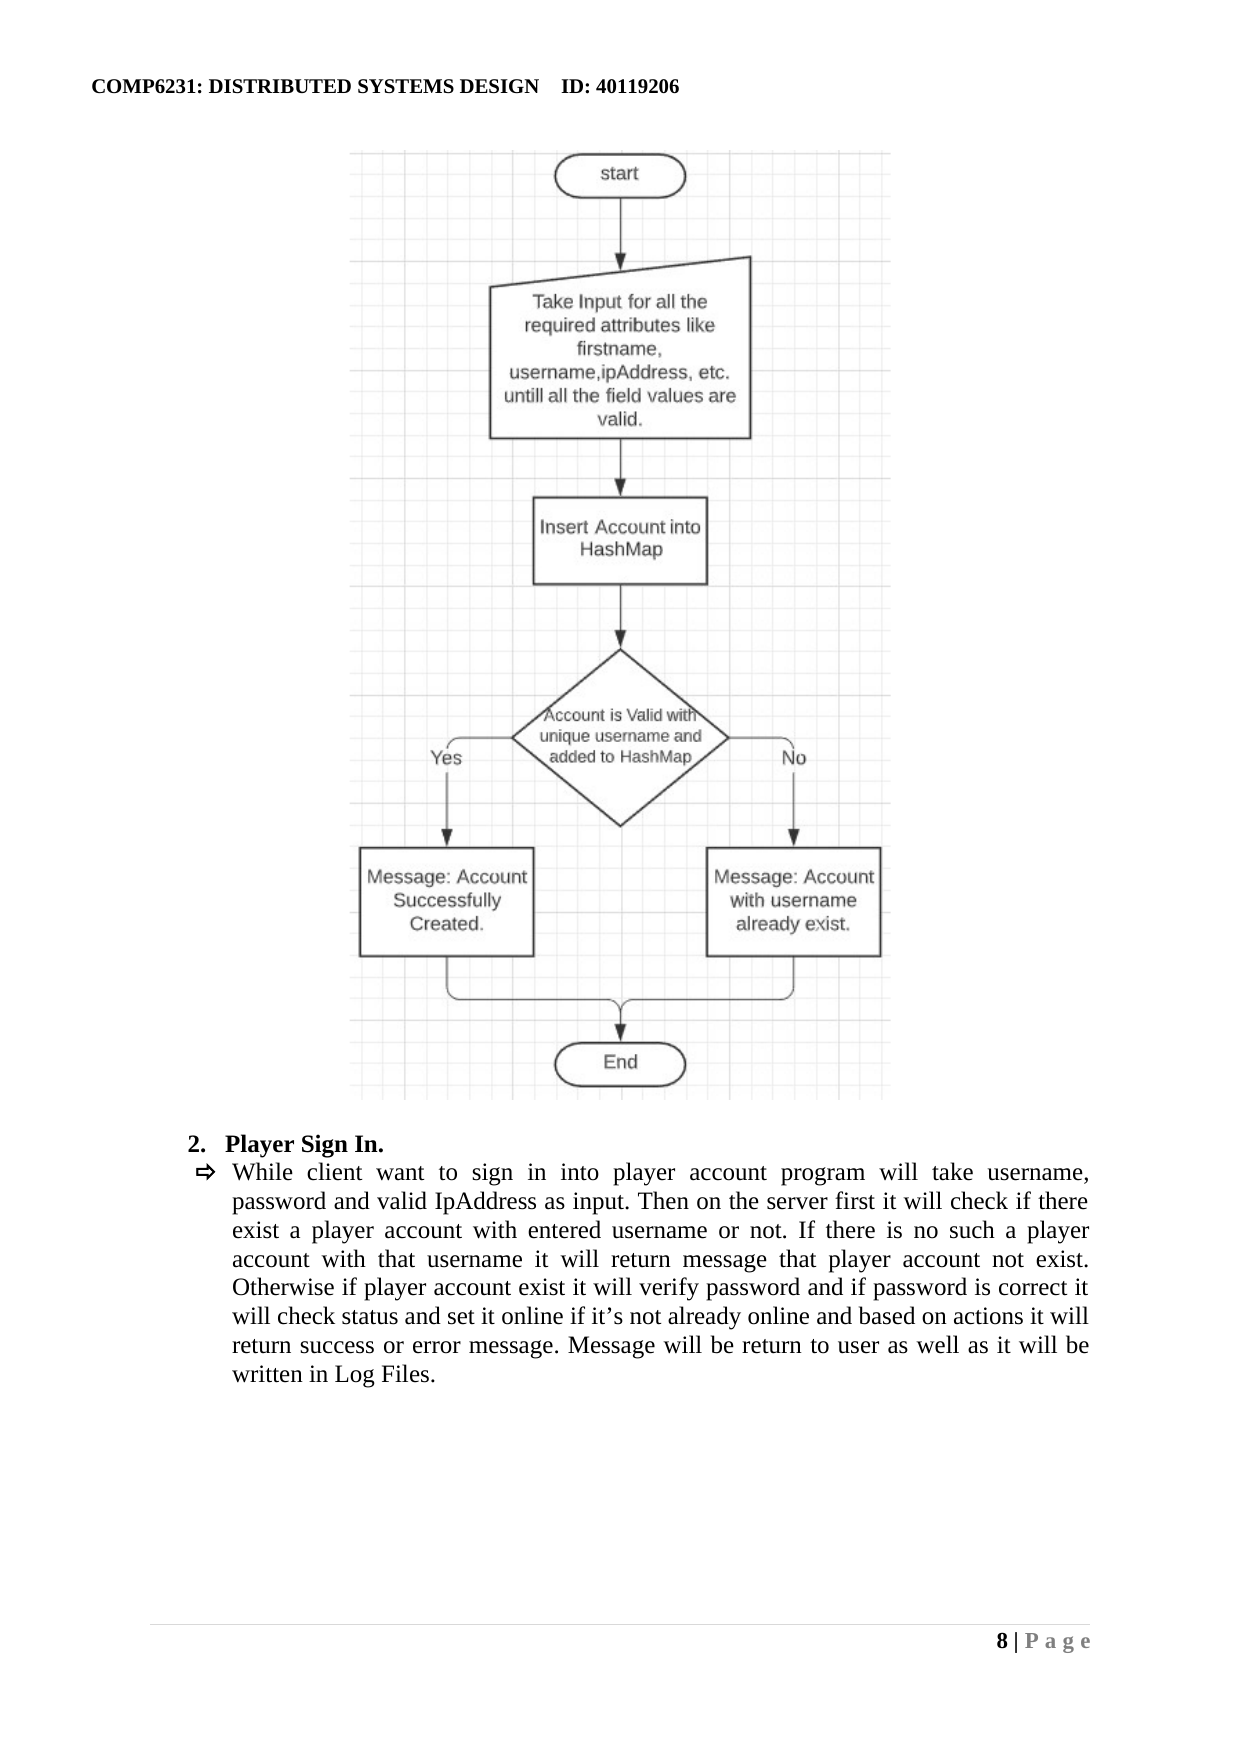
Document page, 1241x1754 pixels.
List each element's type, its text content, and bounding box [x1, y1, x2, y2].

picture [349, 150, 891, 1100]
list Player Sign In. [187, 1129, 1090, 1157]
list While client want to sign in into player account program will take username, password and valid IpAddress as input. Then on the server first it will check if there exist a player account with entered username or not. If there is no such a player account with that username it will return message that player account not exist. Otherwise if player account exist it will verify password and if password is correct it will check status and set it online if it’s not already online and based on actions it will return success or error message. Message will be return to user as well as it will be written in Log Files. [194, 1157, 1090, 1387]
